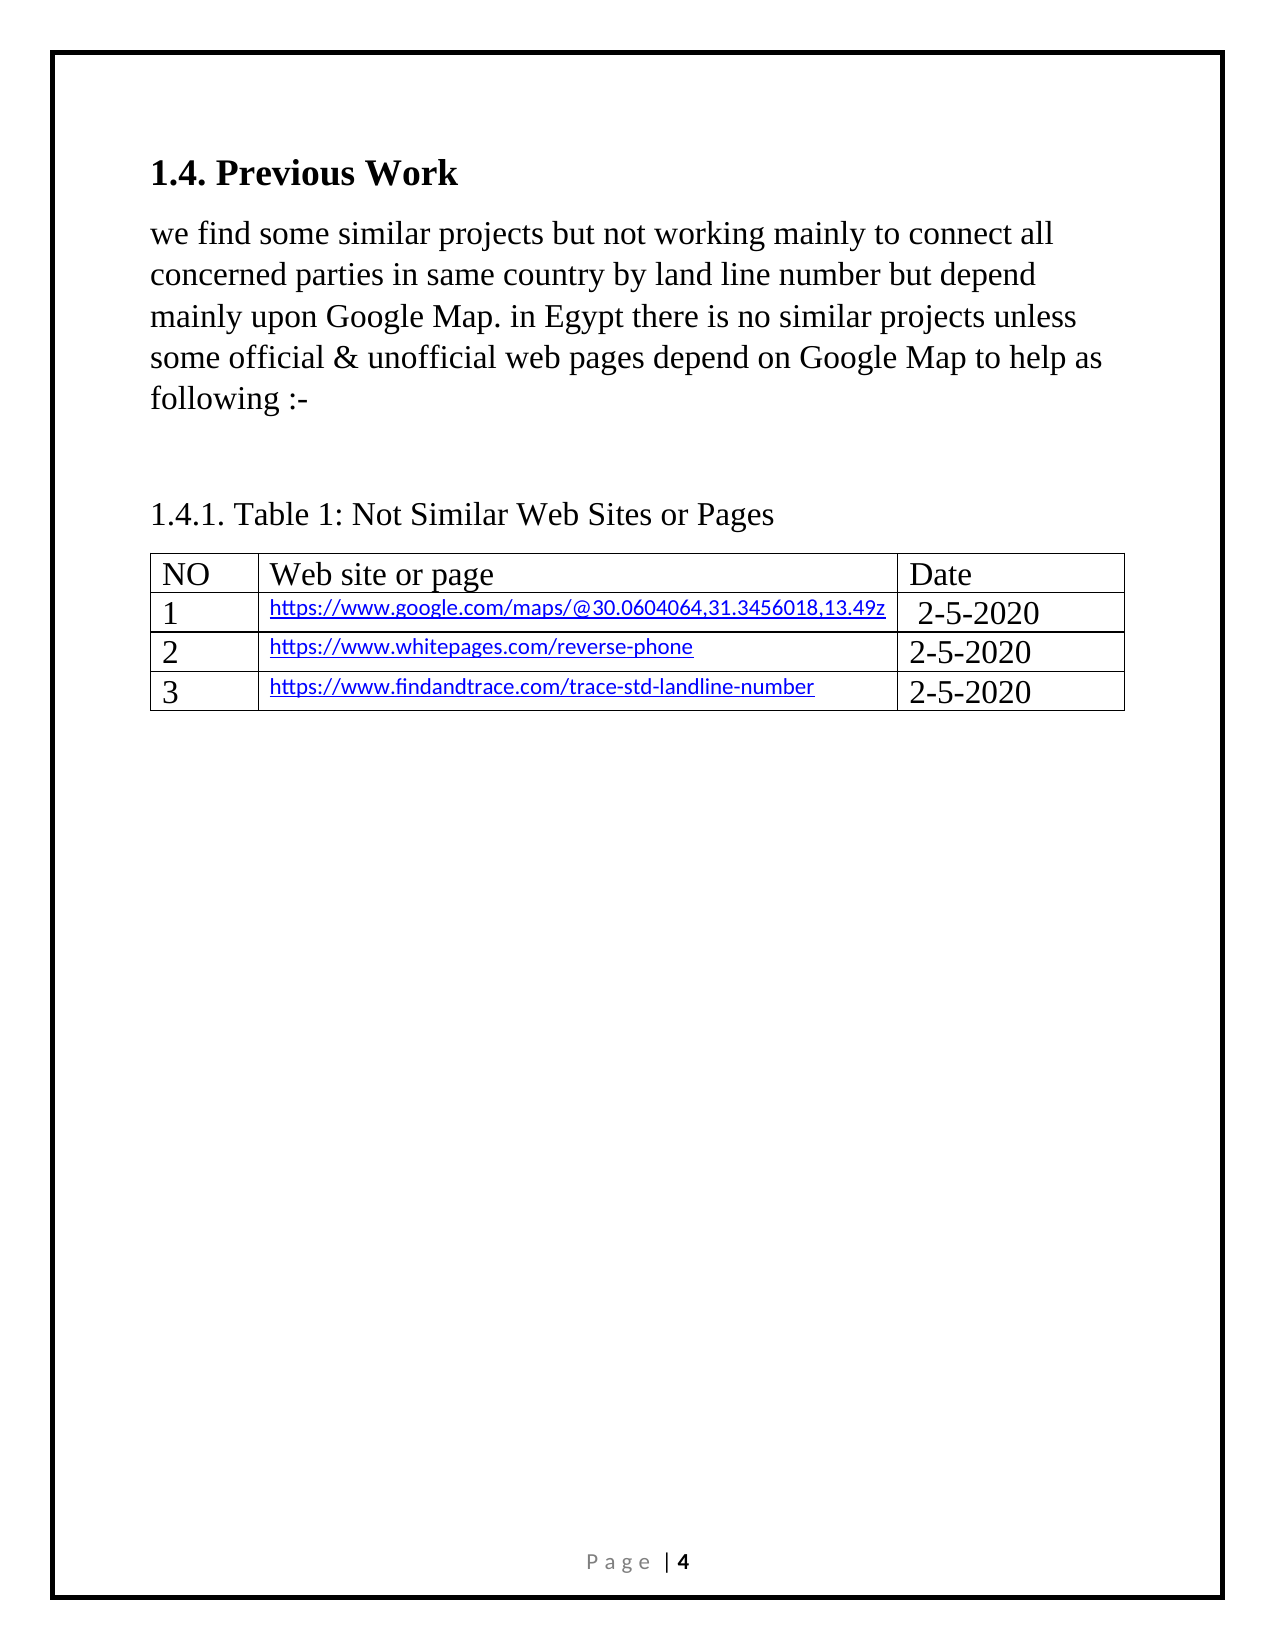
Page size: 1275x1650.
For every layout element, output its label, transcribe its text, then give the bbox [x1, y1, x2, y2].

table_cell 2-5-2020 [898, 672, 1124, 710]
table_cell 2 [151, 633, 258, 671]
text 1.4.1. Table 1: Not Similar Web Sites or Pages [150, 495, 1125, 533]
table_cell 1 [151, 593, 258, 631]
table_cell 2-5-2020 [898, 633, 1124, 671]
table_cell 2-5-2020 [898, 593, 1124, 631]
table_cell https://www.whitepages.com/reverse-phone [259, 633, 897, 671]
table_cell https://www.google.com/maps/@30.0604064,31.3456018,13.49z [259, 593, 897, 631]
table_header Date [898, 554, 1124, 592]
text 1.4. Previous Work [150, 150, 1125, 193]
table_header Web site or page [259, 554, 897, 592]
table_cell 3 [151, 672, 258, 710]
table_cell https://www.findandtrace.com/trace-std-landline-number [259, 672, 897, 710]
text we find some similar projects but not working mainly to connect all concerned parties in same country by land line number but depend mainly upon Google Map. in Egypt there is no similar projects unless some official & unofficial web pages depend on Google Map to help as following :- [150, 213, 1125, 417]
table_header NO [151, 554, 258, 592]
